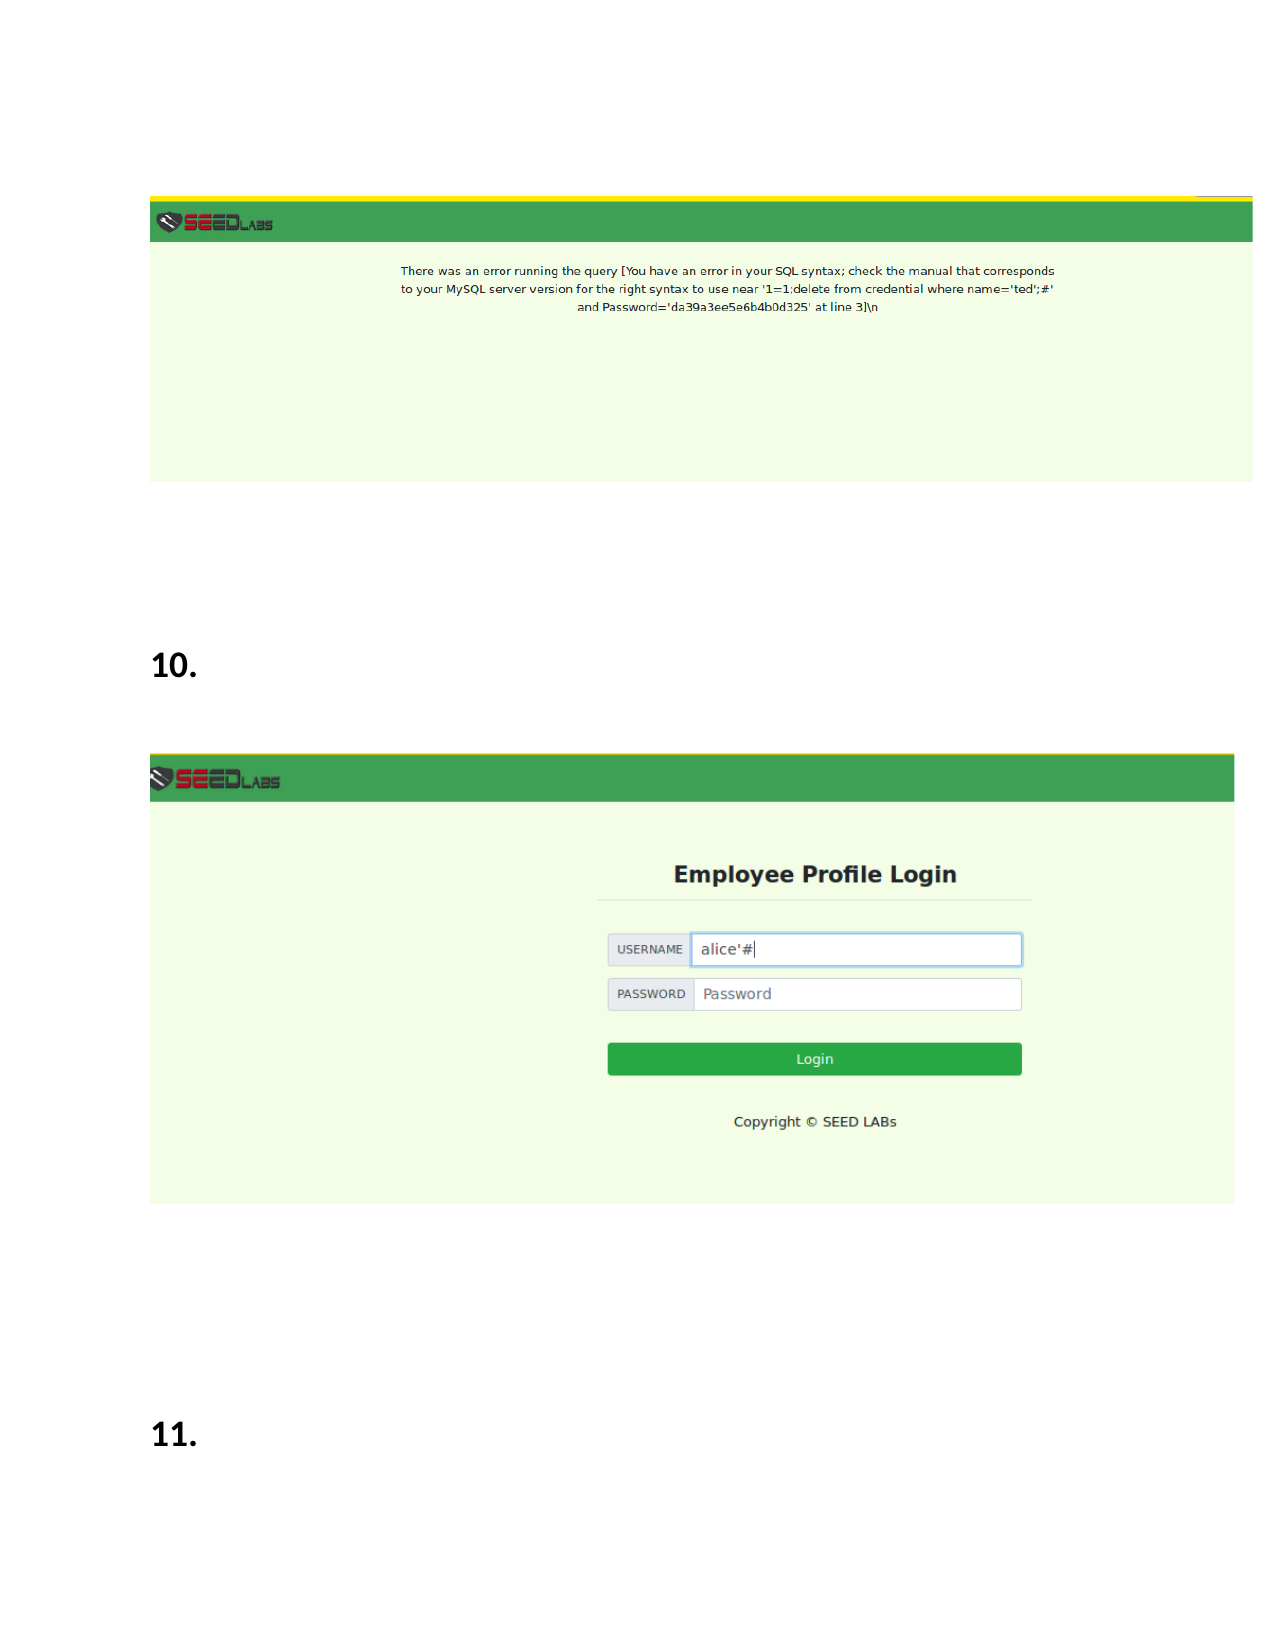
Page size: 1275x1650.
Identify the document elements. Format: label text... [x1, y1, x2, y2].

picture [150, 196, 1253, 482]
picture [150, 753, 1235, 1204]
text 10. [150, 641, 1125, 687]
text 11. [150, 1410, 1125, 1456]
